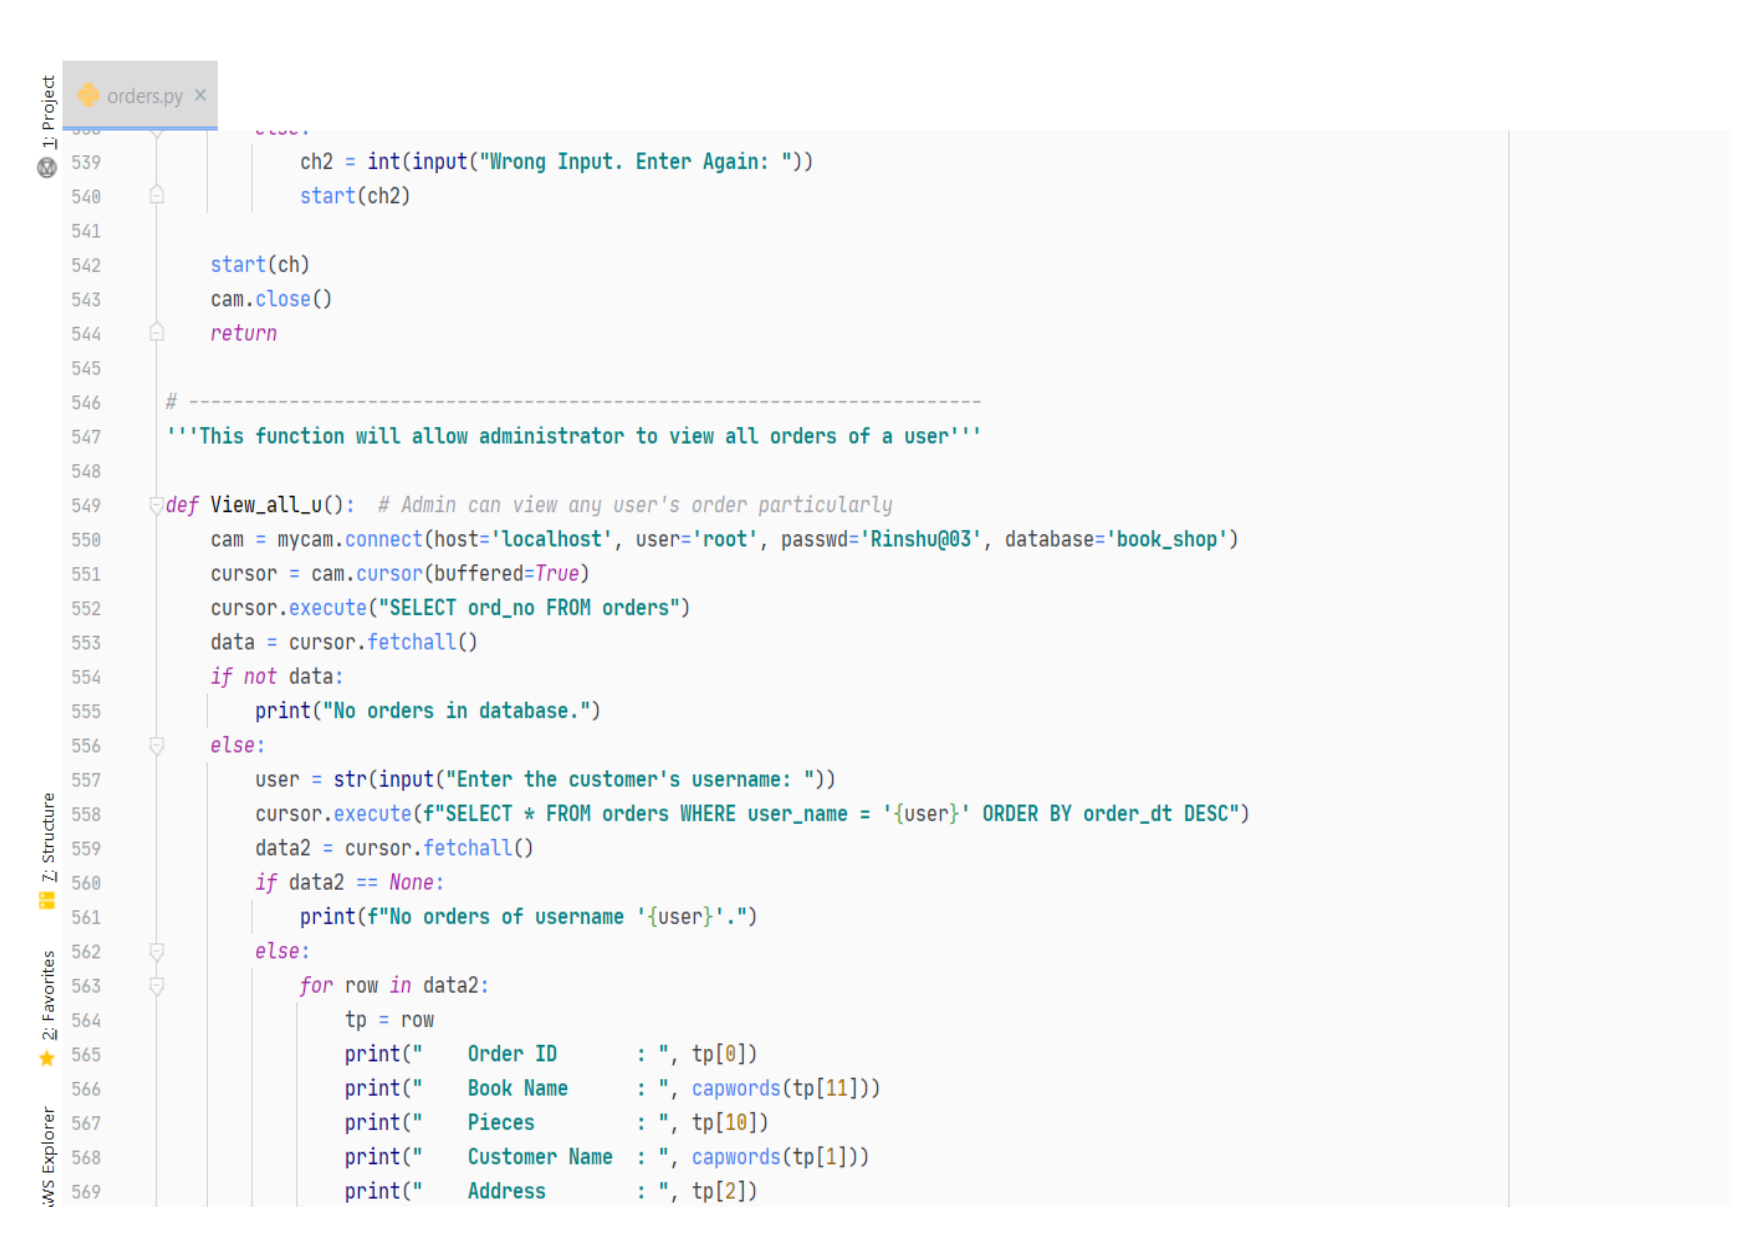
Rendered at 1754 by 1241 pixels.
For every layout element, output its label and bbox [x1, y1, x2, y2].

picture [29, 59, 1732, 1207]
